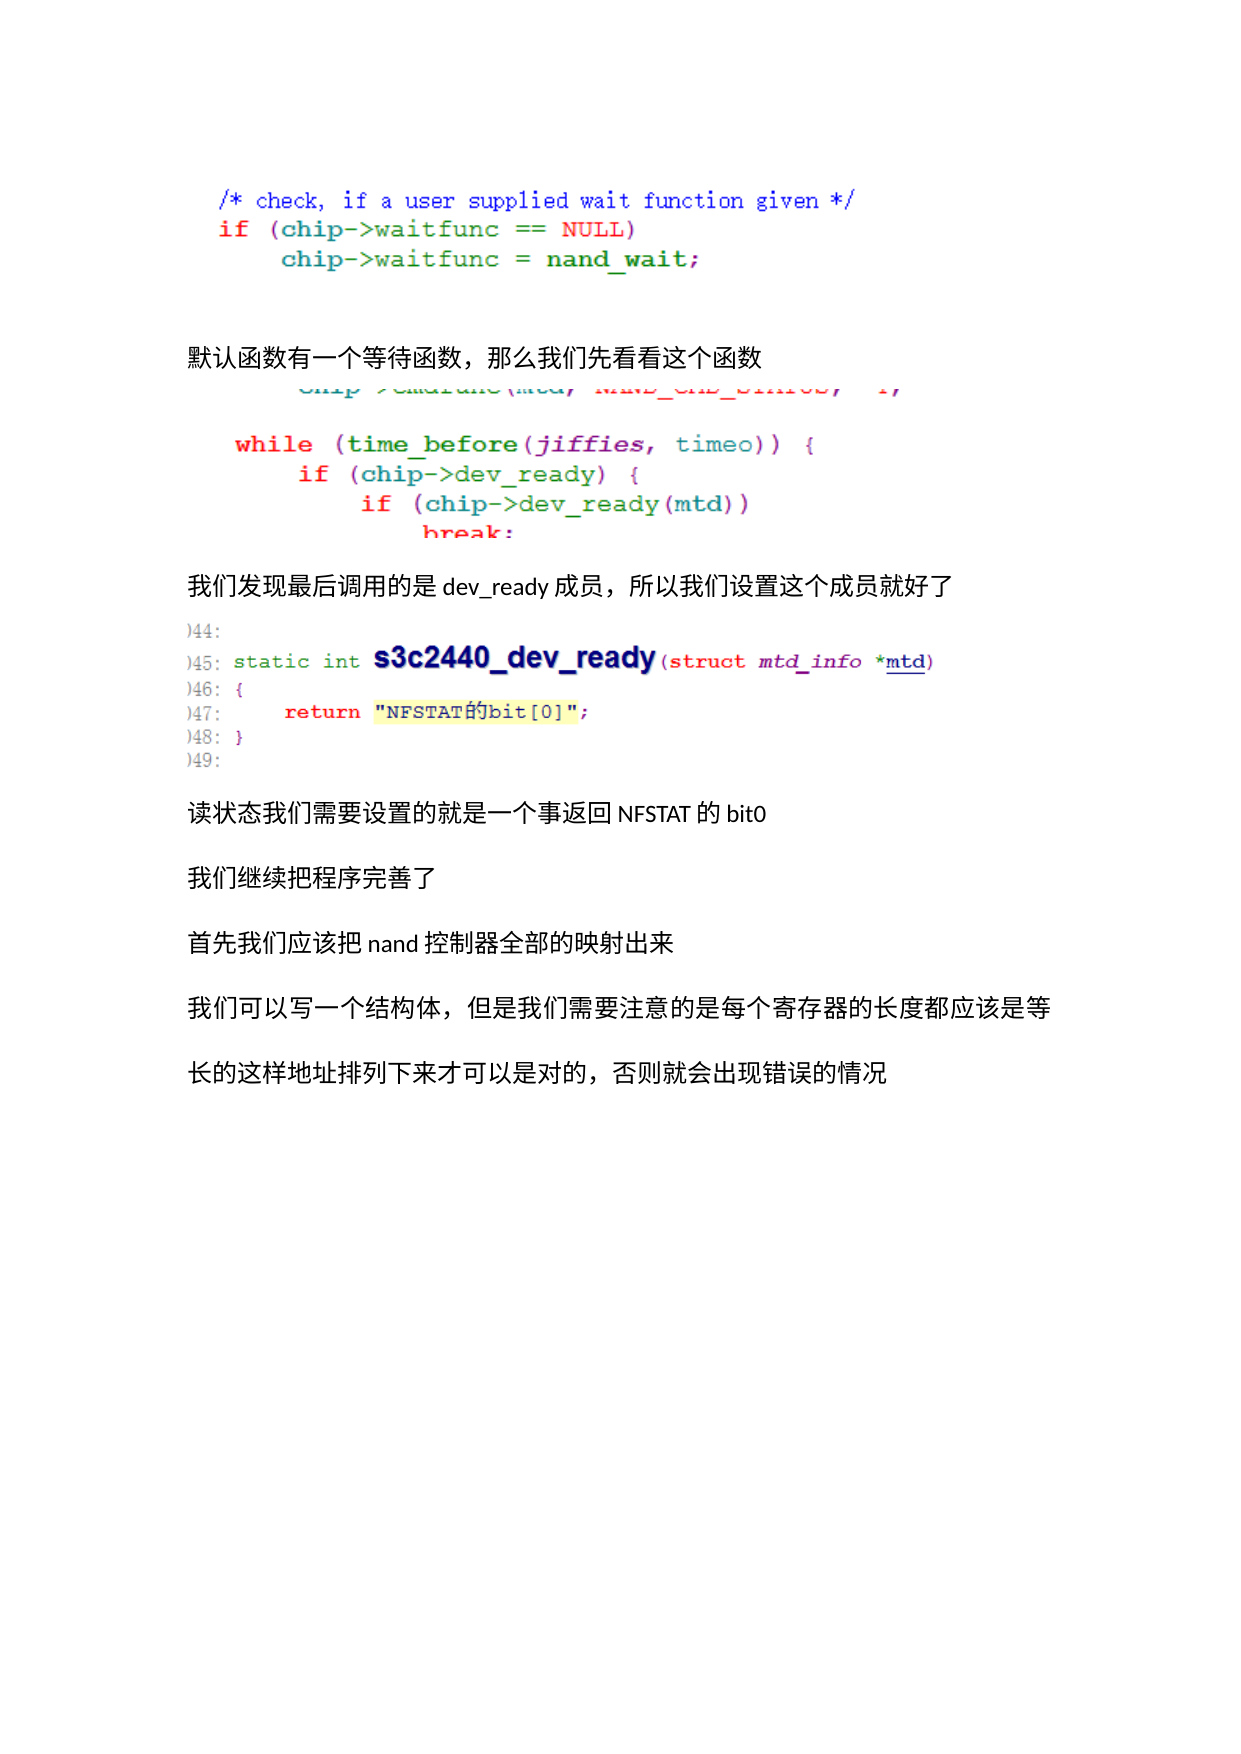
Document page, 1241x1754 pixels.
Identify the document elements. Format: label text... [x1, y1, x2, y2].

text 我们继续把程序完善了 [187, 844, 1053, 909]
text 我们可以写一个结构体，但是我们需要注意的是每个寄存器的长度都应该是等长的这样地址排列下来才可以是对的，否则就会出现错误的情况 [187, 974, 1053, 1104]
text 首先我们应该把nand控制器全部的映射出来 [187, 909, 1053, 974]
picture [187, 162, 972, 295]
text 读状态我们需要设置的就是一个事返回NFSTAT的bit0 [187, 779, 1053, 844]
text 我们发现最后调用的是dev_ready成员，所以我们设置这个成员就好了 [187, 552, 1053, 617]
picture [187, 617, 1053, 771]
picture [187, 389, 910, 538]
text 默认函数有一个等待函数，那么我们先看看这个函数 [187, 324, 1053, 389]
